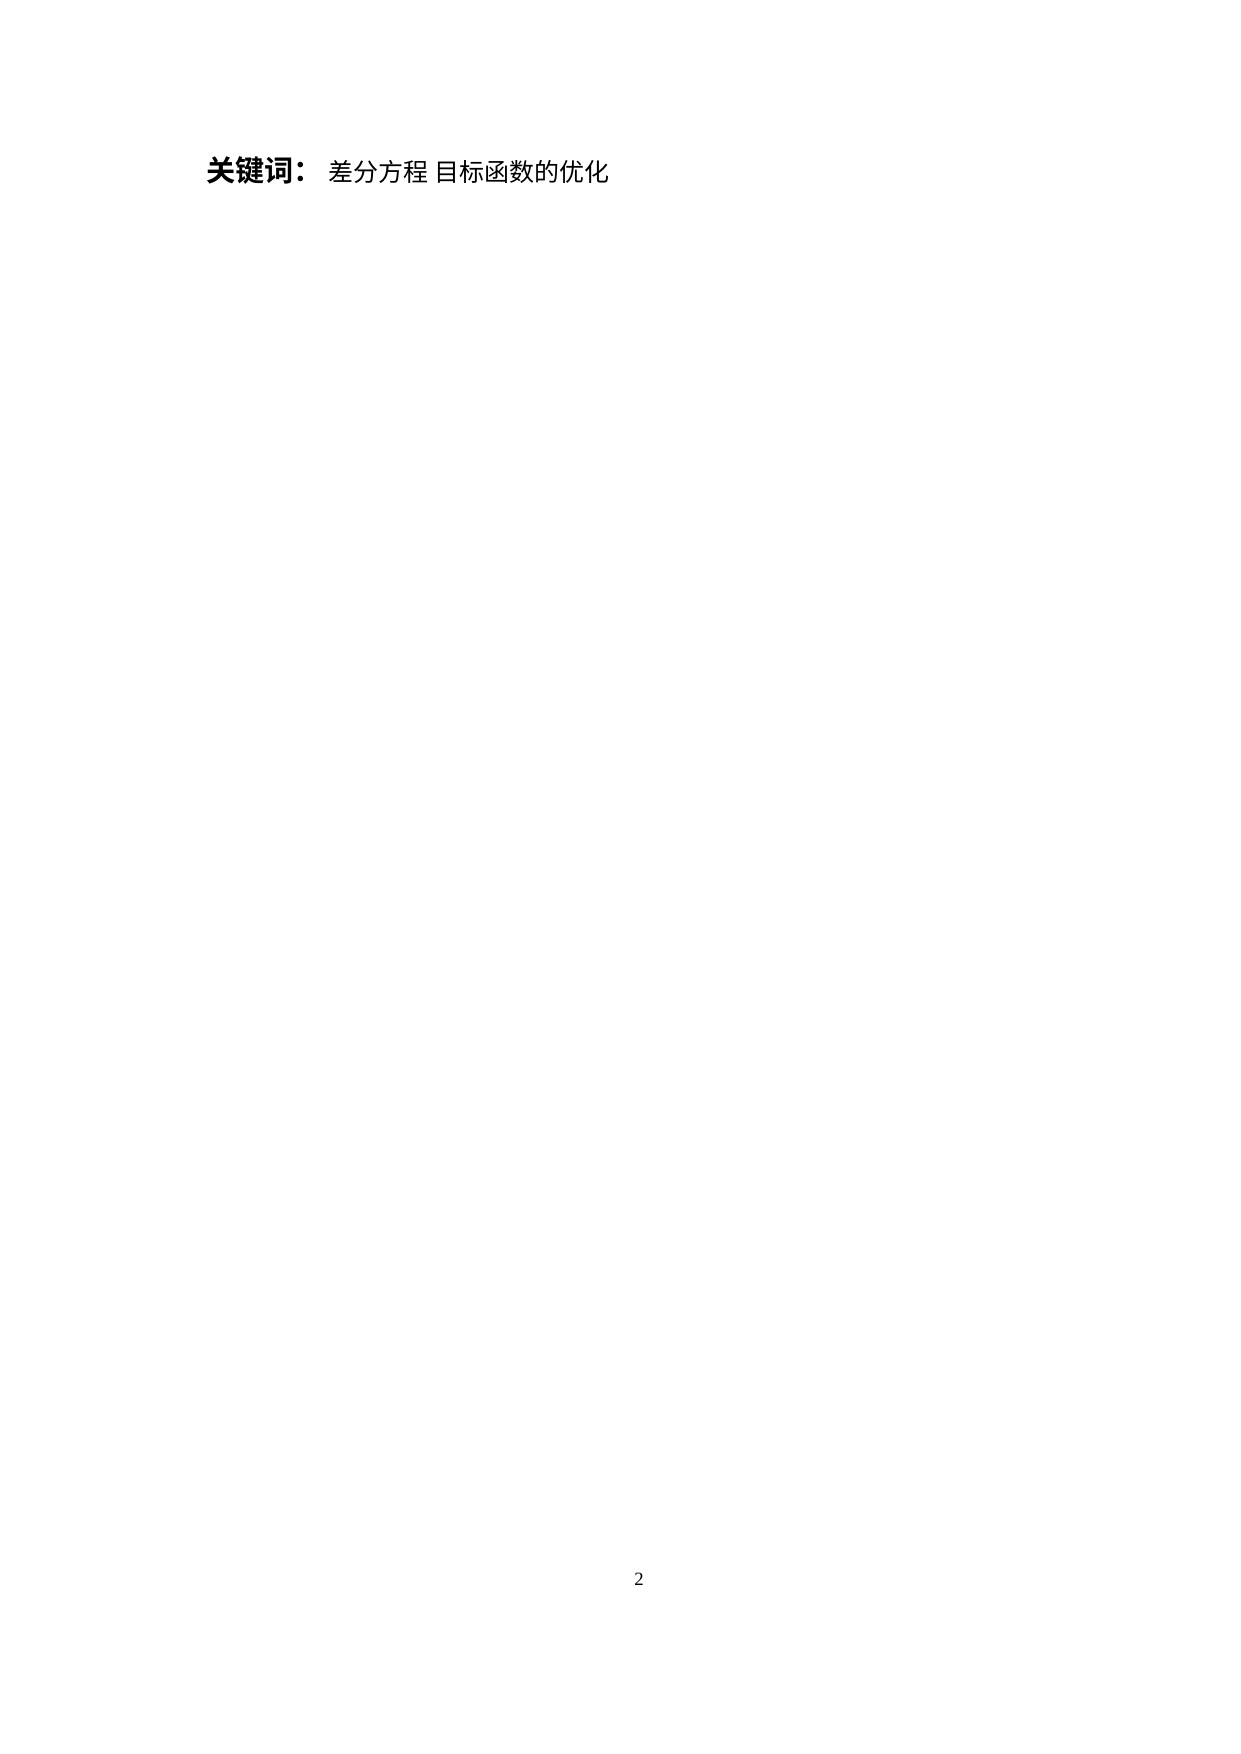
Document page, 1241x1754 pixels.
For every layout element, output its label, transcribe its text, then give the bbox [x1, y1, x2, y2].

text 关键词： 差分方程 目标函数的优化 [148, 148, 1092, 190]
